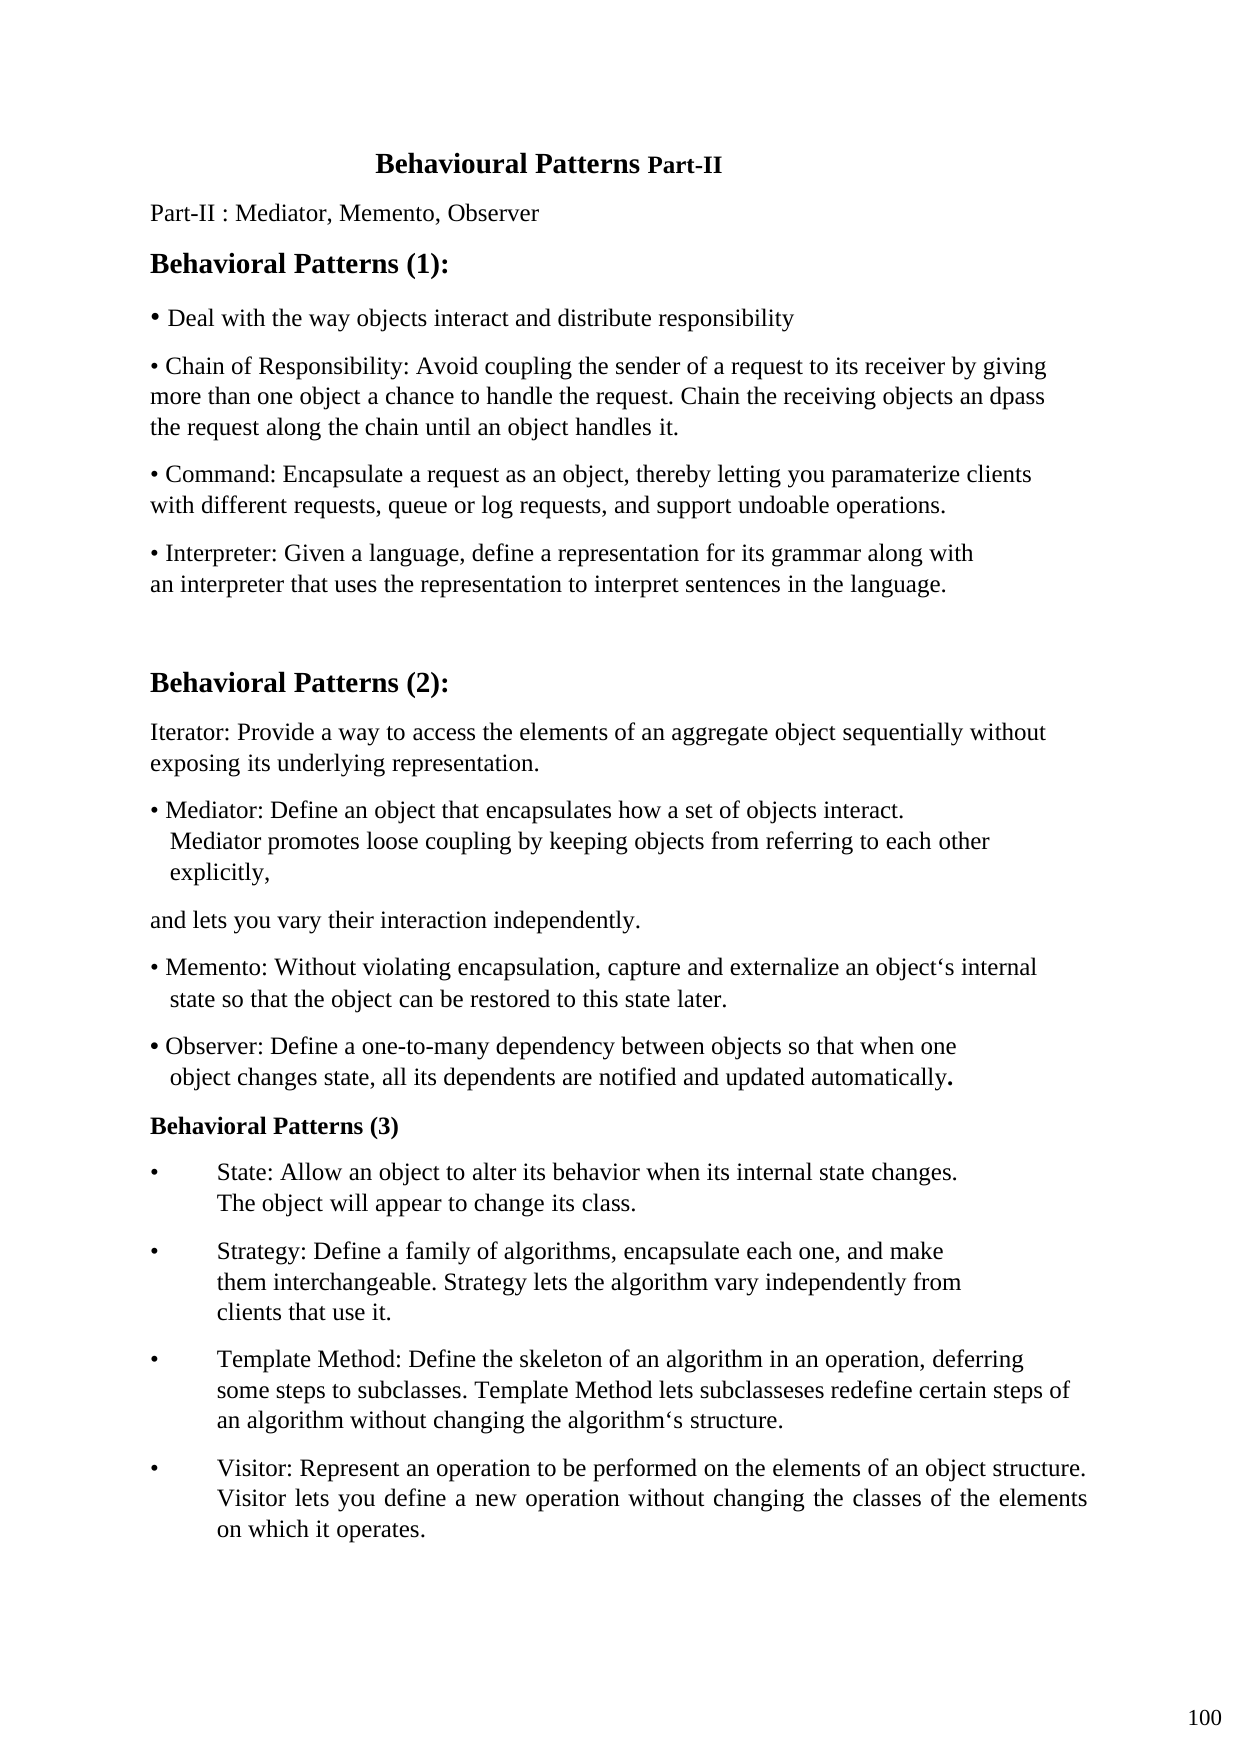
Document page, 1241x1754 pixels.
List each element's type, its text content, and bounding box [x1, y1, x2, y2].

list Command: Encapsulate a request as an object, thereby letting you paramaterize clients with different requests, queue or log requests, and support undoable operations. [150, 459, 1081, 519]
text and lets you vary their interaction independently. [150, 905, 1226, 934]
text Iterator: Provide a way to access the elements of an aggregate object sequentially without exposing its underlying representation. [150, 717, 1089, 777]
subtitle Behavioral Patterns (3) [150, 1111, 1226, 1139]
subtitle Behavioral Patterns (2): [150, 665, 1226, 698]
list Strategy: Define a family of algorithms, encapsulate each one, and make them interchangeable. Strategy lets the algorithm vary independently from clients that use it. [150, 1236, 998, 1326]
text Behavioural Patterns Part-II [375, 146, 1226, 179]
list Deal with the way objects interact and distribute responsibility [150, 299, 1226, 332]
list State: Allow an object to alter its behavior when its internal state changes. The object will appear to change its class. [150, 1157, 1001, 1217]
list Visitor: Represent an operation to be performed on the elements of an object structure. Visitor lets you define a new operation without changing the classes of the elements on which it operates. [150, 1453, 1088, 1542]
list Interpreter: Given a language, define a representation for its grammar along with an interpreter that uses the representation to interpret sentences in the language. [150, 538, 1001, 598]
subtitle Behavioral Patterns (1): [150, 246, 1226, 280]
list Template Method: Define the skeleton of an algorithm in an operation, deferring some steps to subclasses. Template Method lets subclasseses redefine certain steps of an algorithm without changing the algorithm‘s structure. [150, 1344, 1082, 1434]
list Observer: Define a one-to-many dependency between objects so that when one object changes state, all its dependents are notified and updated automatically. [150, 1031, 1023, 1091]
list Mediator: Define an object that encapsulates how a set of objects interact. Mediator promotes loose coupling by keeping objects from referring to each other explicitly, [150, 795, 1001, 886]
text Part-II : Mediator, Memento, Observer [150, 198, 1226, 227]
list Chain of Responsibility: Avoid coupling the sender of a request to its receiver by giving more than one object a chance to handle the request. Chain the receiving objects an dpass the request along the chain until an object handles it. [150, 351, 1080, 440]
list Memento: Without violating encapsulation, capture and externalize an object‘s internal state so that the object can be restored to this state later. [150, 952, 1087, 1013]
